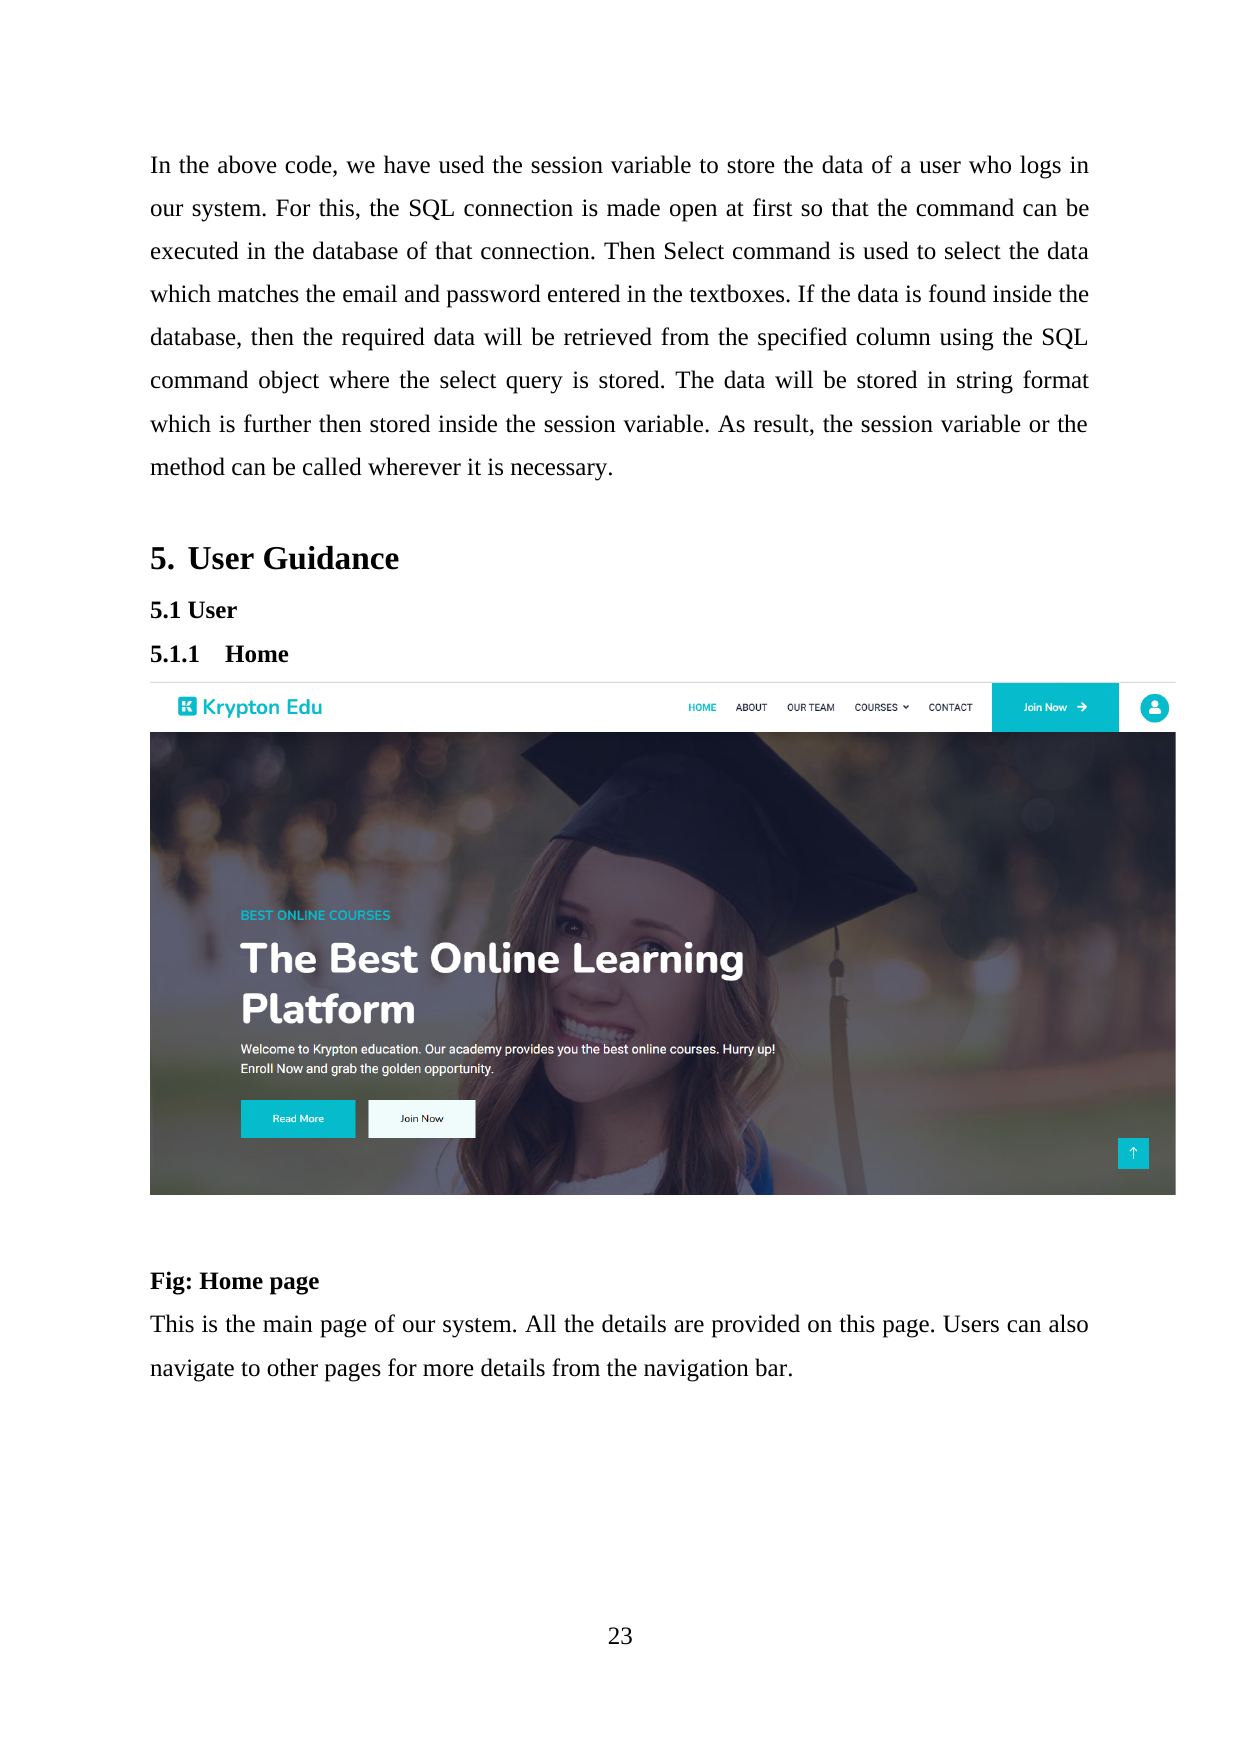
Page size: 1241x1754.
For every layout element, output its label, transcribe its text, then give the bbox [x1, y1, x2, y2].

text Fig: Home page [150, 1266, 1090, 1295]
list User [150, 596, 1090, 624]
text In the above code, we have used the session variable to store the data of a user who logs in our system. For this, the SQL connection is made open at first so that the command can be executed in the database of that connection. Then Select command is used to select the data which matches the email and password entered in the textboxes. If the data is found inside the database, then the required data will be retrieved from the specified column using the SQL command object where the select query is stored. The data will be stored in string format which is further then stored inside the session variable. As result, the session variable or the method can be called wherever it is necessary. [150, 150, 1090, 481]
subtitle User Guidance [150, 538, 1090, 576]
text This is the main page of our system. All the details are provided on this page. Users can also navigate to other pages for more details from the navigation bar. [150, 1309, 1090, 1381]
list Home [150, 639, 1090, 667]
picture [150, 681, 1176, 1195]
